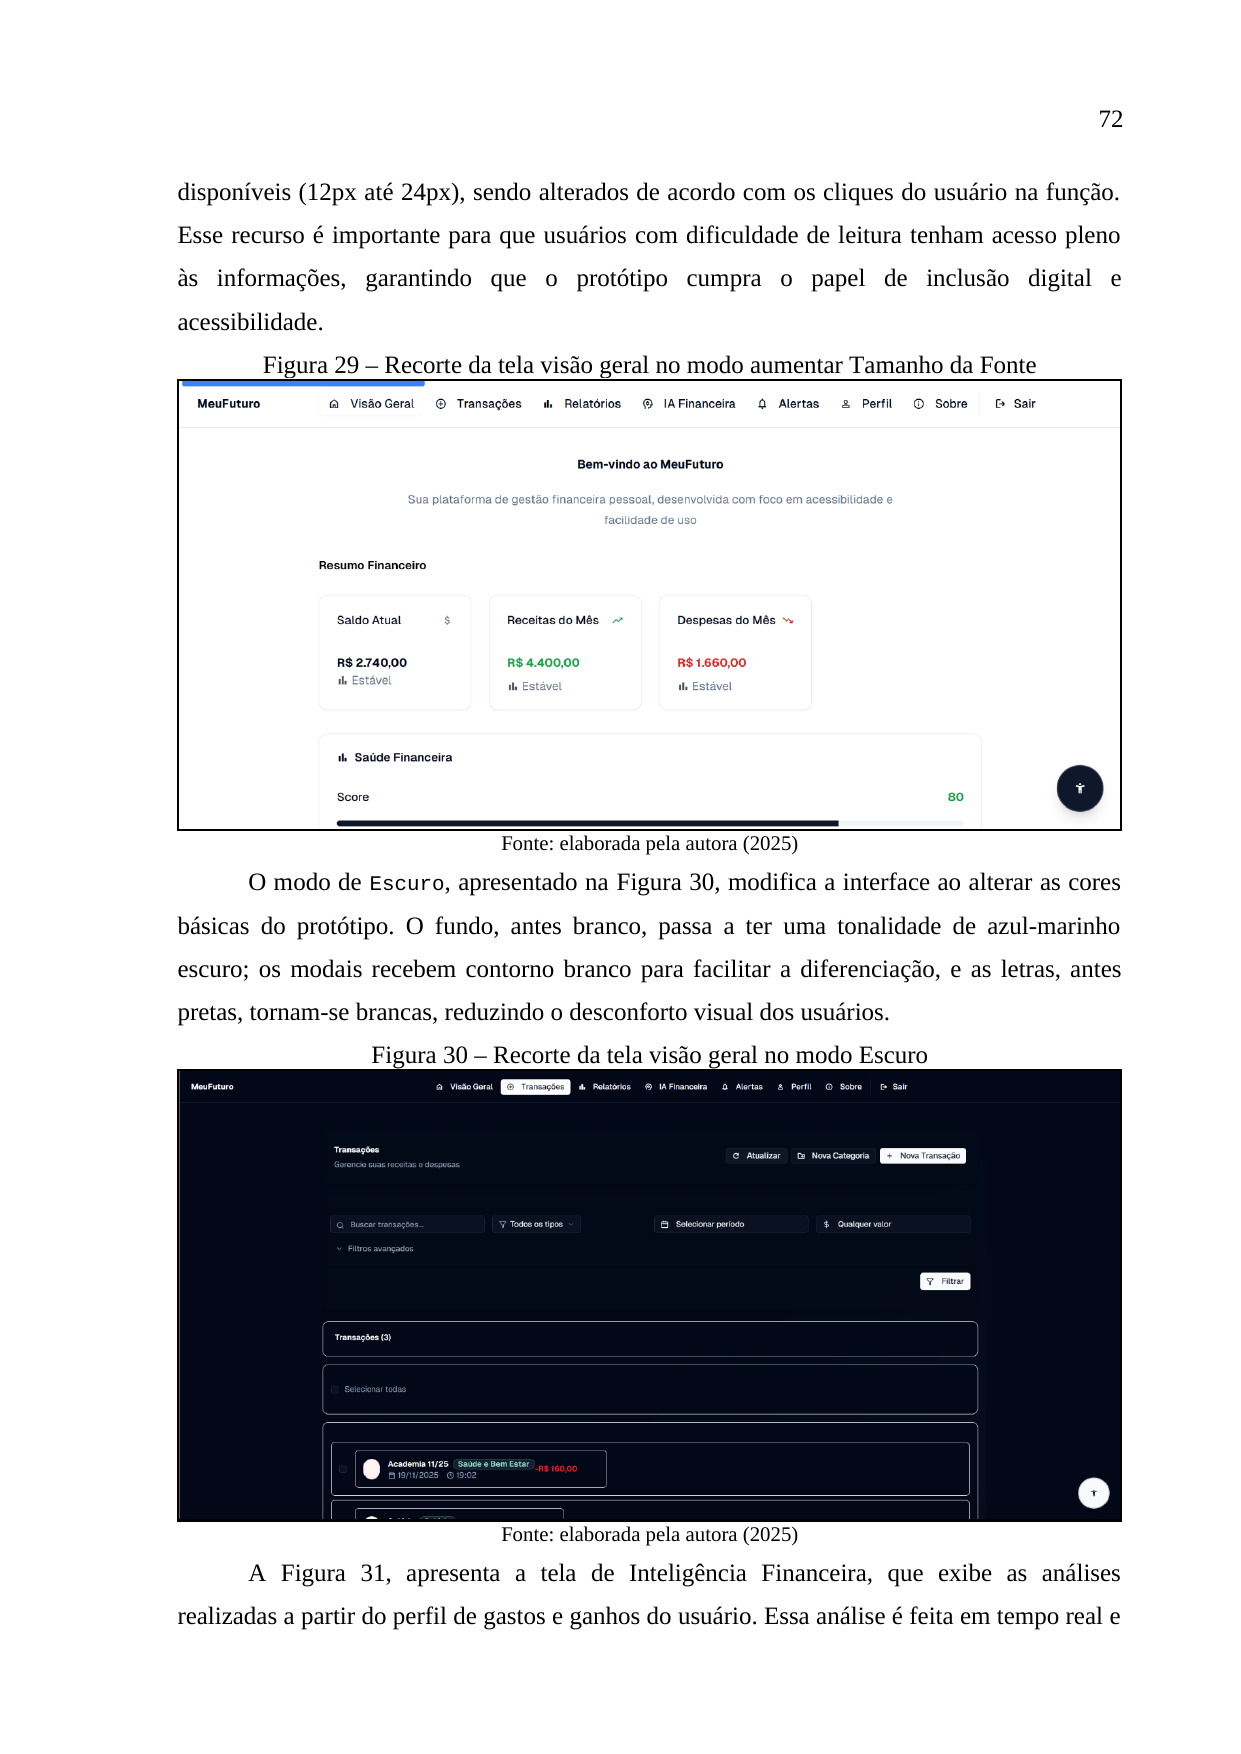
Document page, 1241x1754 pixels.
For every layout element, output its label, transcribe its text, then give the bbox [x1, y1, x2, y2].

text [177, 1558, 1122, 1630]
picture [179, 1071, 1120, 1519]
text Fonte: elaborada pela autora (2025) [177, 1522, 1122, 1546]
text Fonte: elaborada pela autora (2025) [177, 831, 1122, 855]
text O modo de Escuro, apresentado na Figura 30, modifica a interface ao alterar as cores básicas do protótipo. O fundo, antes branco, passa a ter uma tonalidade de azul-marinho escuro; os modais recebem contorno branco para facilitar a diferenciação, e as letras, antes pretas, tornam-se brancas, reduzindo o desconforto visual dos usuários. [177, 867, 1122, 1026]
picture [179, 381, 1120, 829]
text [177, 177, 1122, 335]
